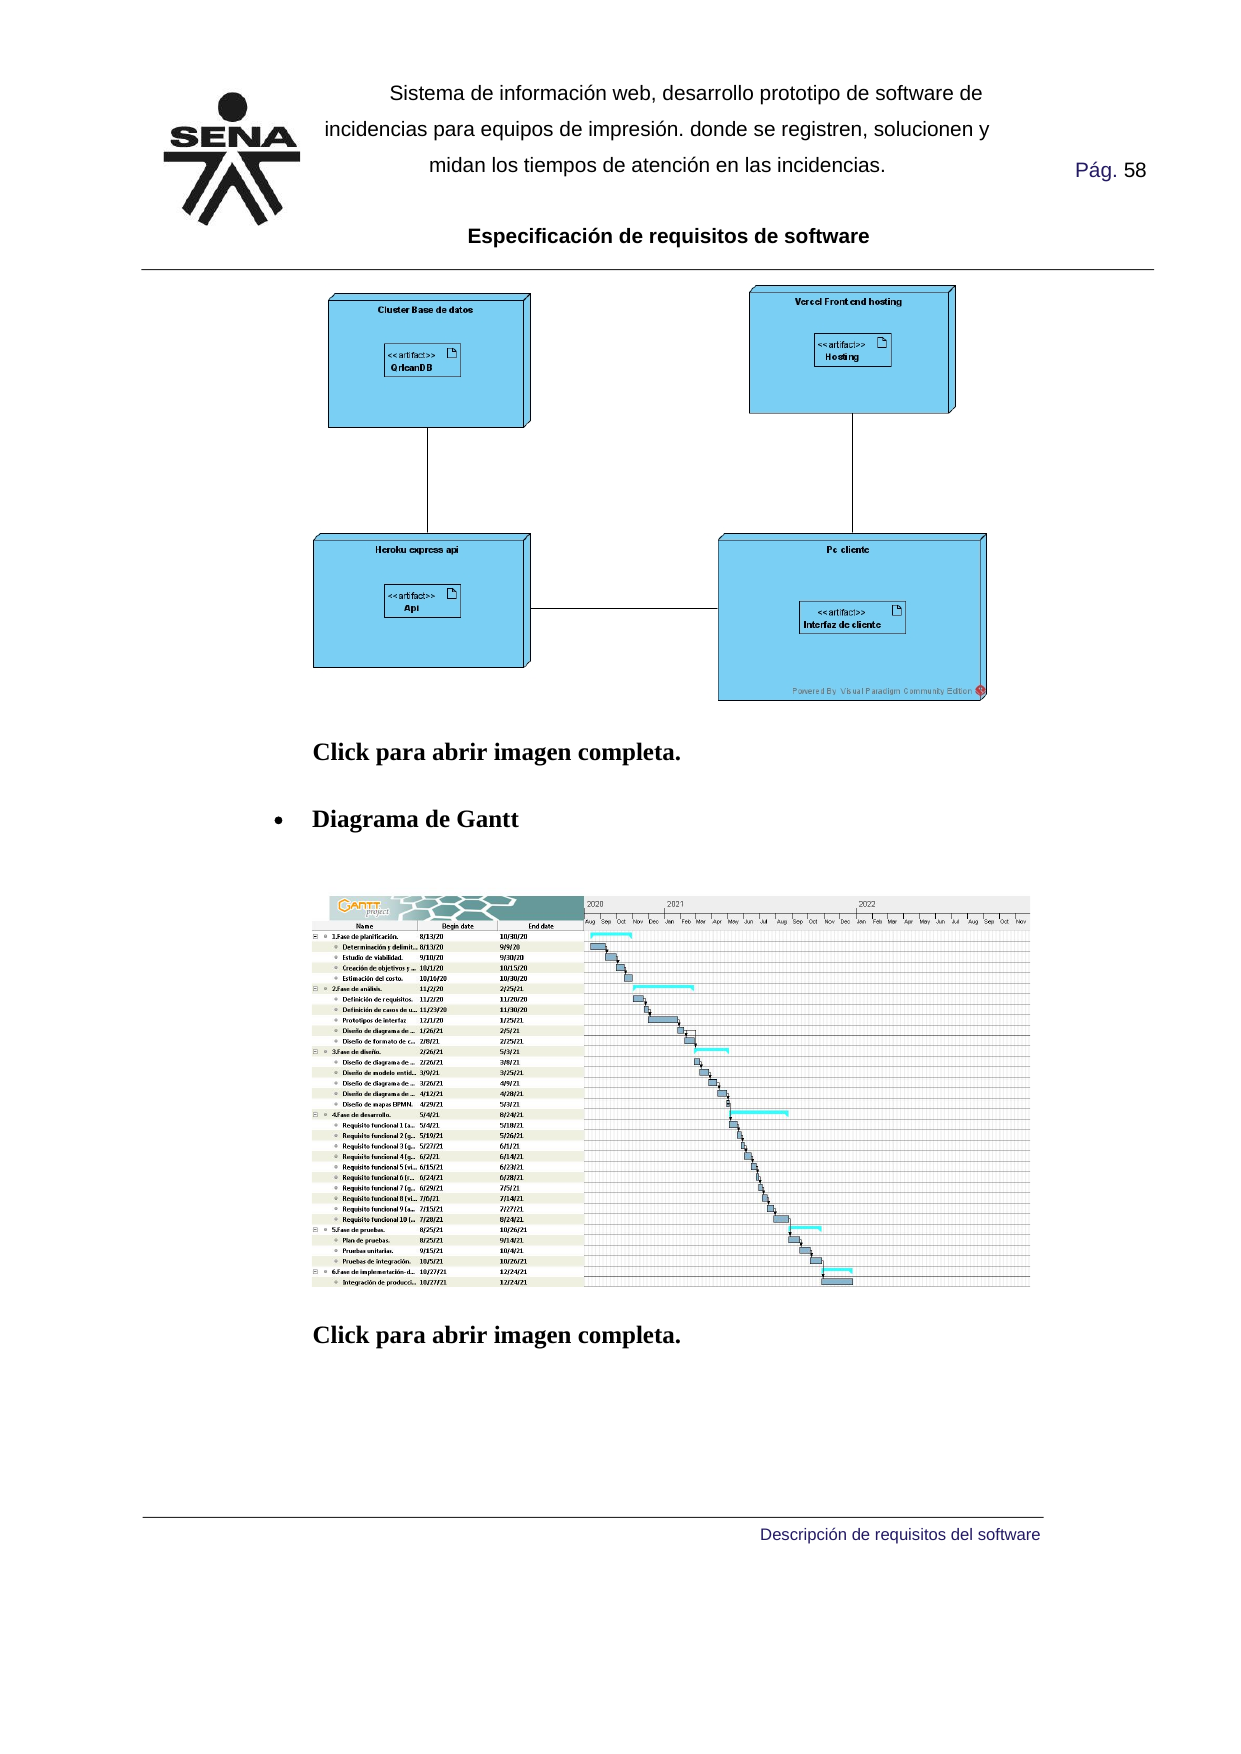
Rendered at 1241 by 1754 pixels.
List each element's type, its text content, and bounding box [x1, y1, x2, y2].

list Click para abrir imagen completa. [312, 1320, 1092, 1349]
list Click para abrir imagen completa. [312, 737, 1092, 766]
list Diagrama de Gantt [275, 804, 1092, 833]
picture [163, 88, 301, 226]
picture [311, 283, 990, 704]
picture [311, 871, 1031, 1287]
